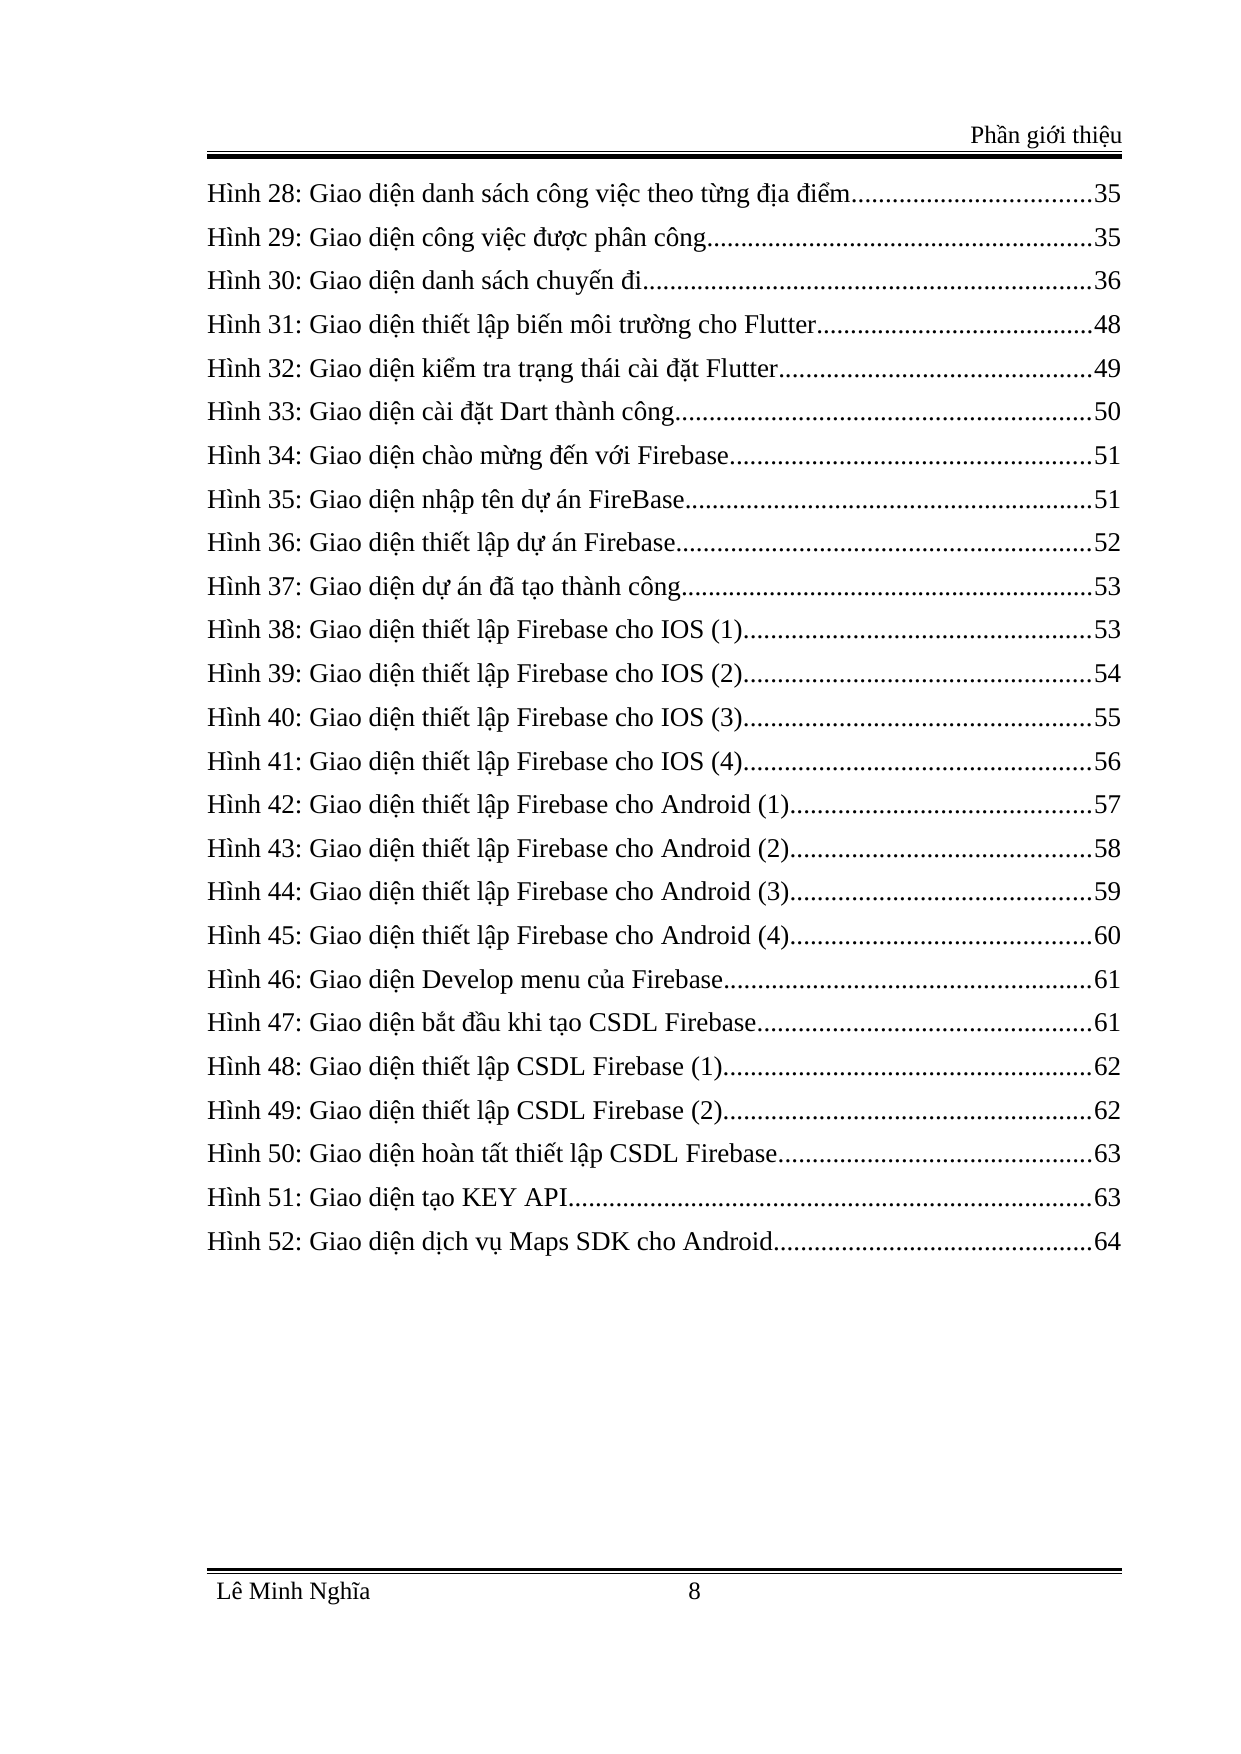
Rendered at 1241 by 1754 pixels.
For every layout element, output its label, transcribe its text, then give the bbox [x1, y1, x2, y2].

text Hình 51: Giao diện tạo KEY API 63 [207, 1181, 1122, 1212]
text Hình 31: Giao diện thiết lập biến môi trường cho Flutter 48 [207, 308, 1122, 339]
text Hình 41: Giao diện thiết lập Firebase cho IOS (4) 56 [207, 744, 1122, 776]
text Hình 42: Giao diện thiết lập Firebase cho Android (1) 57 [207, 788, 1122, 819]
text Hình 40: Giao diện thiết lập Firebase cho IOS (3) 55 [207, 701, 1122, 732]
text Hình 47: Giao diện bắt đầu khi tạo CSDL Firebase 61 [207, 1006, 1122, 1038]
text Hình 34: Giao diện chào mừng đến với Firebase 51 [207, 439, 1122, 470]
text Hình 36: Giao diện thiết lập dự án Firebase 52 [207, 526, 1122, 557]
text Hình 50: Giao diện hoàn tất thiết lập CSDL Firebase 63 [207, 1137, 1122, 1168]
text Hình 44: Giao diện thiết lập Firebase cho Android (3) 59 [207, 876, 1122, 907]
text Hình 37: Giao diện dự án đã tạo thành công 53 [207, 570, 1122, 601]
text Hình 45: Giao diện thiết lập Firebase cho Android (4) 60 [207, 919, 1122, 950]
text Hình 52: Giao diện dịch vụ Maps SDK cho Android 64 [207, 1225, 1122, 1256]
text Hình 39: Giao diện thiết lập Firebase cho IOS (2) 54 [207, 657, 1122, 688]
text Hình 29: Giao diện công việc được phân công 35 [207, 221, 1122, 252]
text Hình 49: Giao diện thiết lập CSDL Firebase (2) 62 [207, 1094, 1122, 1125]
text Hình 35: Giao diện nhập tên dự án FireBase 51 [207, 483, 1122, 514]
text Hình 30: Giao diện danh sách chuyến đi 36 [207, 264, 1122, 296]
text Hình 43: Giao diện thiết lập Firebase cho Android (2) 58 [207, 832, 1122, 863]
text Hình 38: Giao diện thiết lập Firebase cho IOS (1) 53 [207, 614, 1122, 645]
text Hình 28: Giao diện danh sách công việc theo từng địa điểm 35 [207, 177, 1122, 208]
text Hình 48: Giao diện thiết lập CSDL Firebase (1) 62 [207, 1050, 1122, 1081]
text Hình 33: Giao diện cài đặt Dart thành công 50 [207, 395, 1122, 427]
text Hình 46: Giao diện Develop menu của Firebase 61 [207, 963, 1122, 994]
text Hình 32: Giao diện kiểm tra trạng thái cài đặt Flutter 49 [207, 352, 1122, 383]
